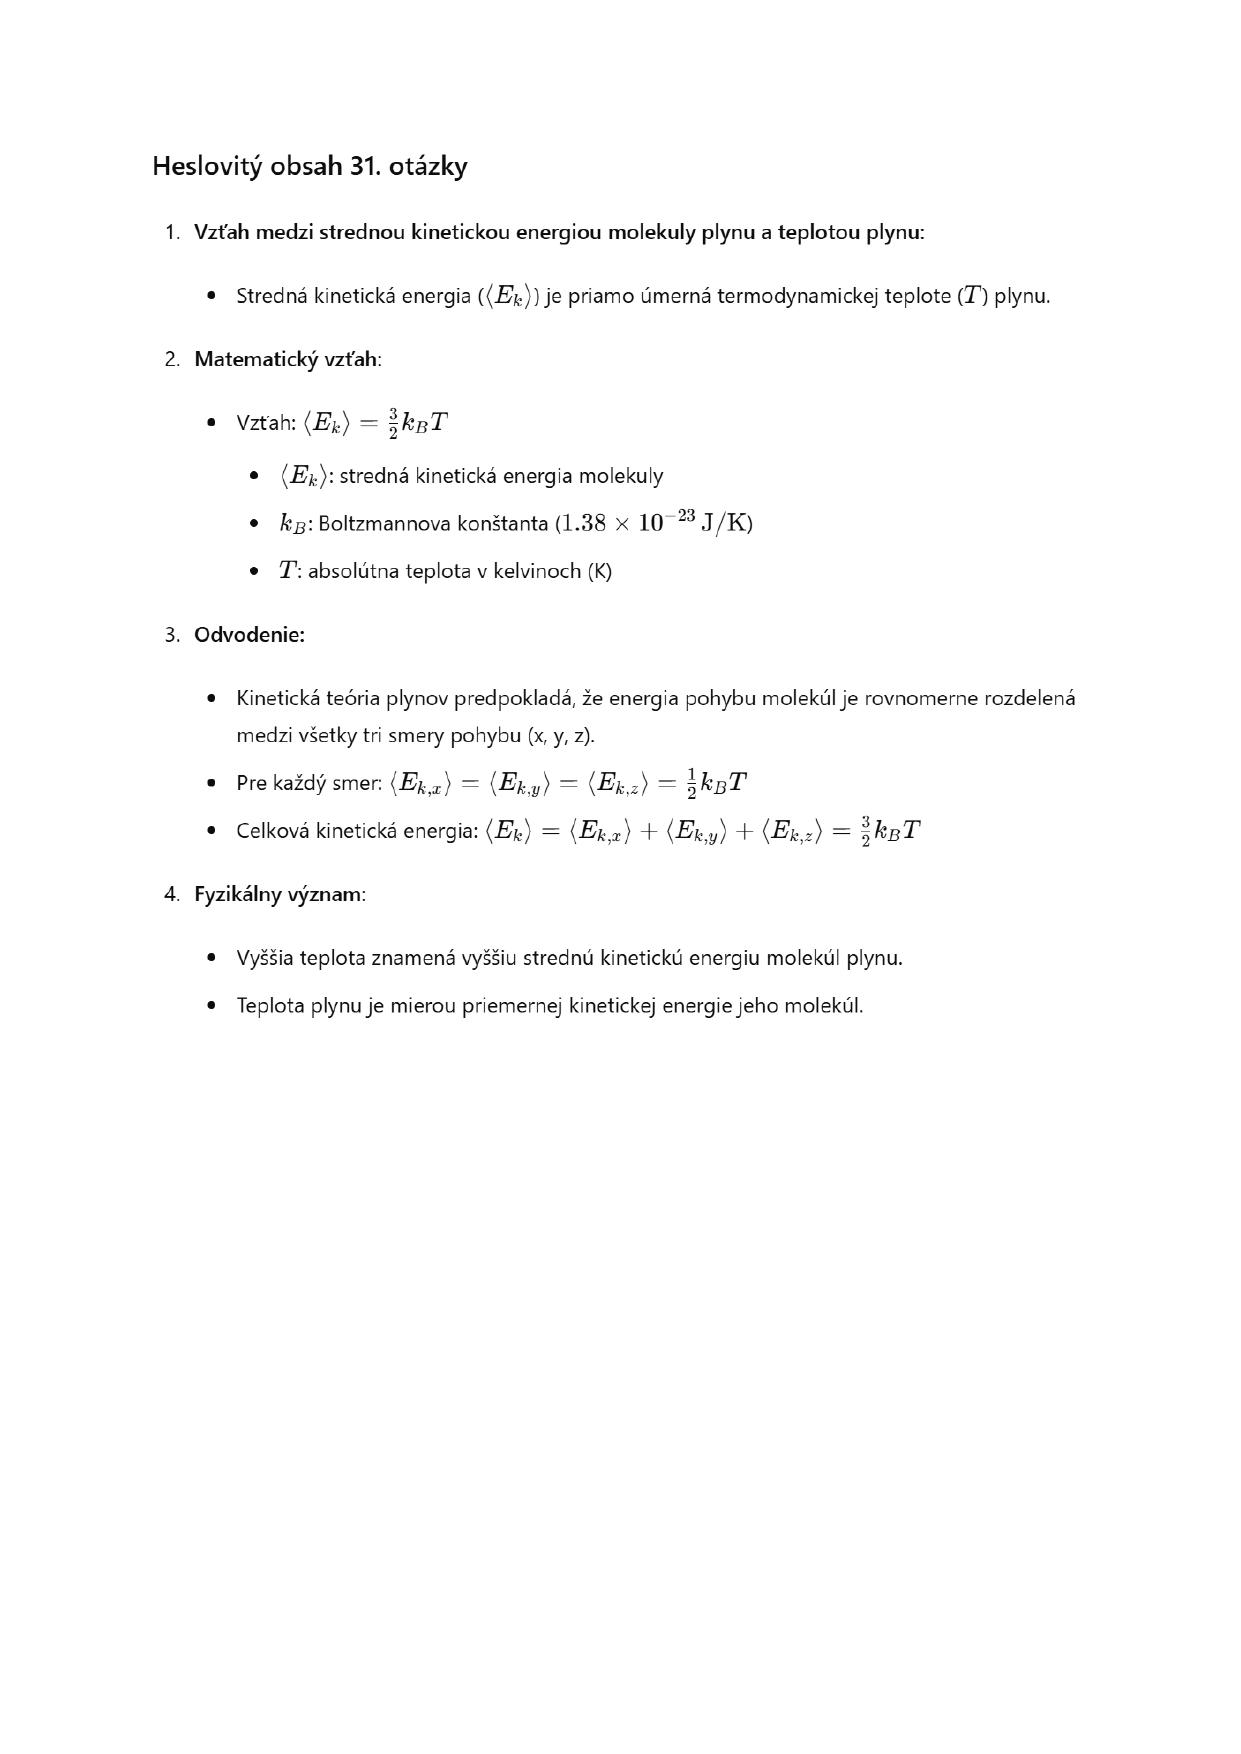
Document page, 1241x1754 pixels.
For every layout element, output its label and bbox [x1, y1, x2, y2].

picture [147, 147, 1093, 1035]
